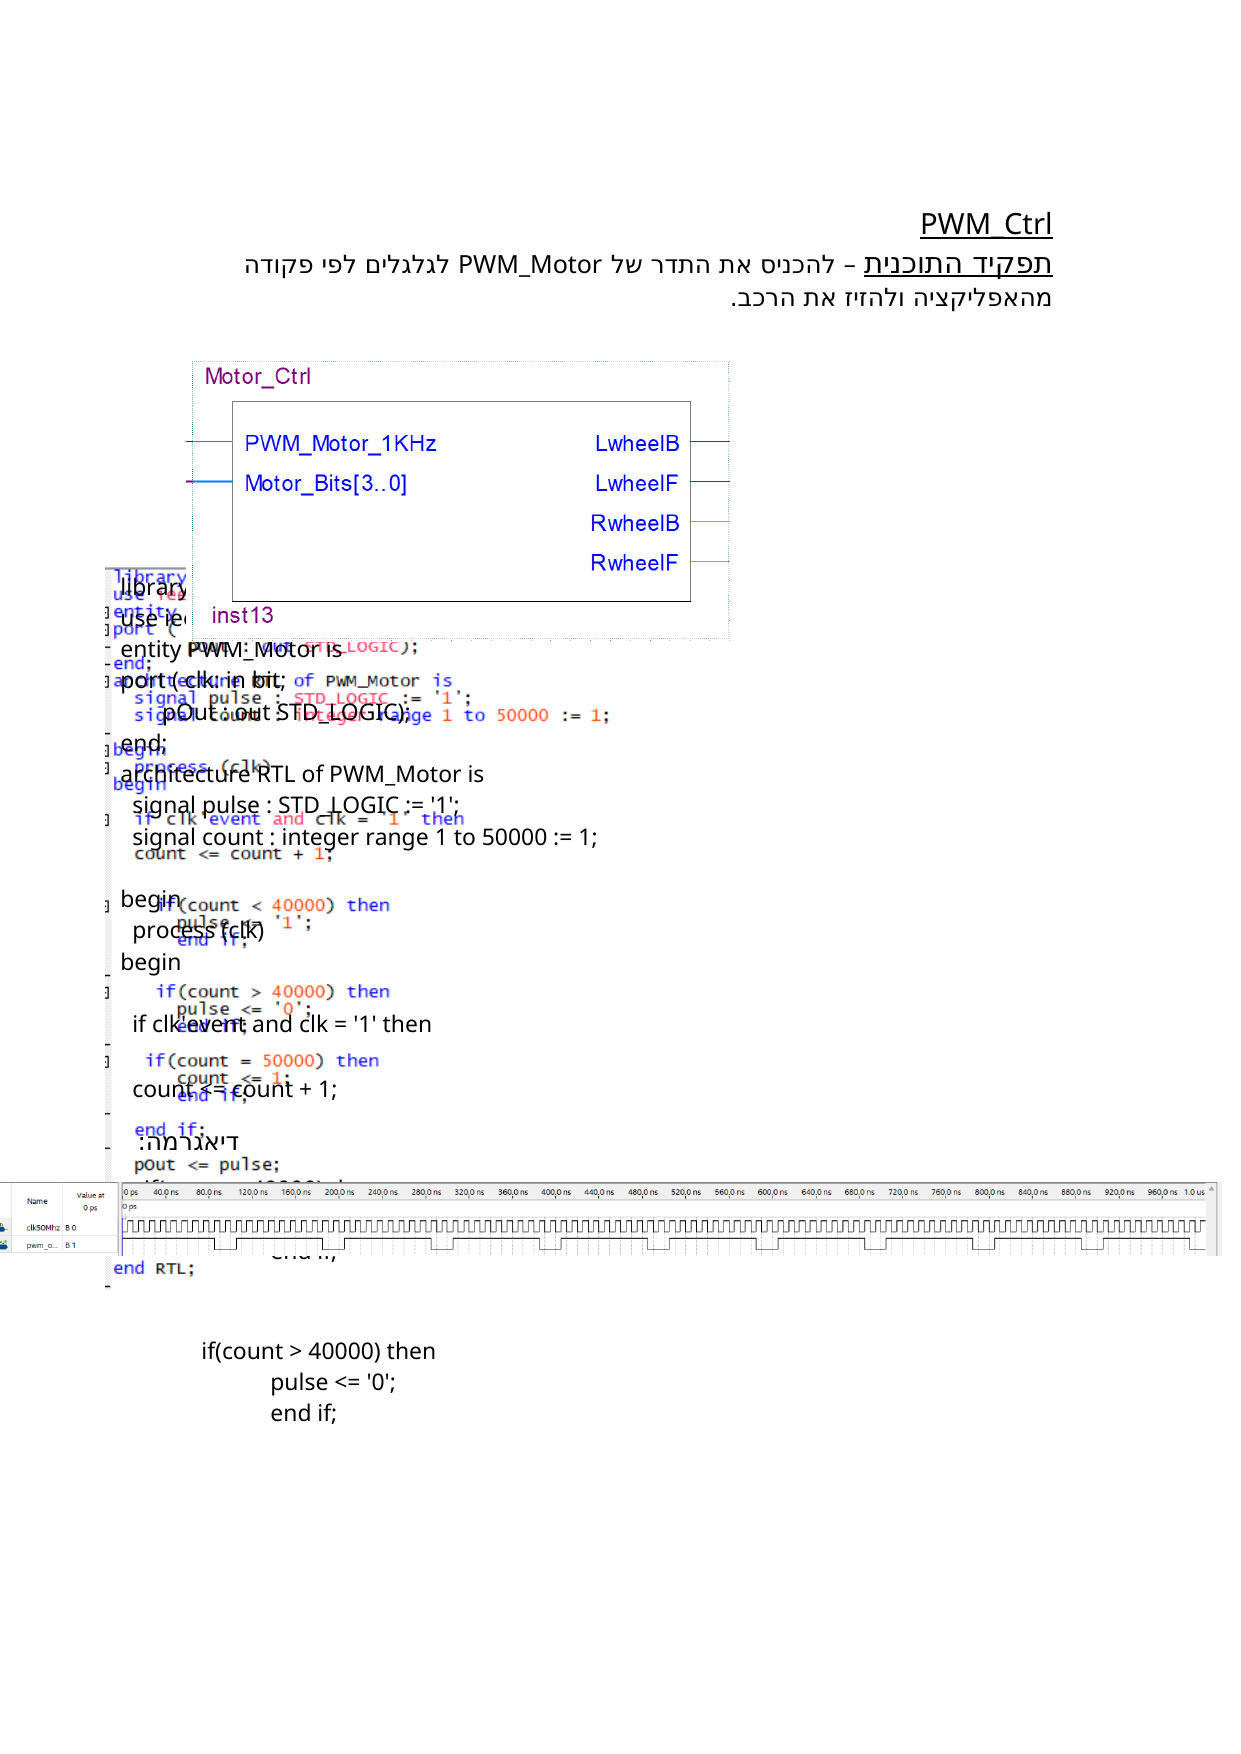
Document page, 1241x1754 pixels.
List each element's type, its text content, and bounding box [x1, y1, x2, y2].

text תפקיד התוכנית – להכניס את התדר של PWM_Motor לגלגלים לפי פקודה מהאפליקציה ולהזיז את הרכב. [187, 246, 1053, 312]
subtitle PWM_Ctrl [187, 203, 1053, 243]
picture [0, 358, 1222, 1290]
